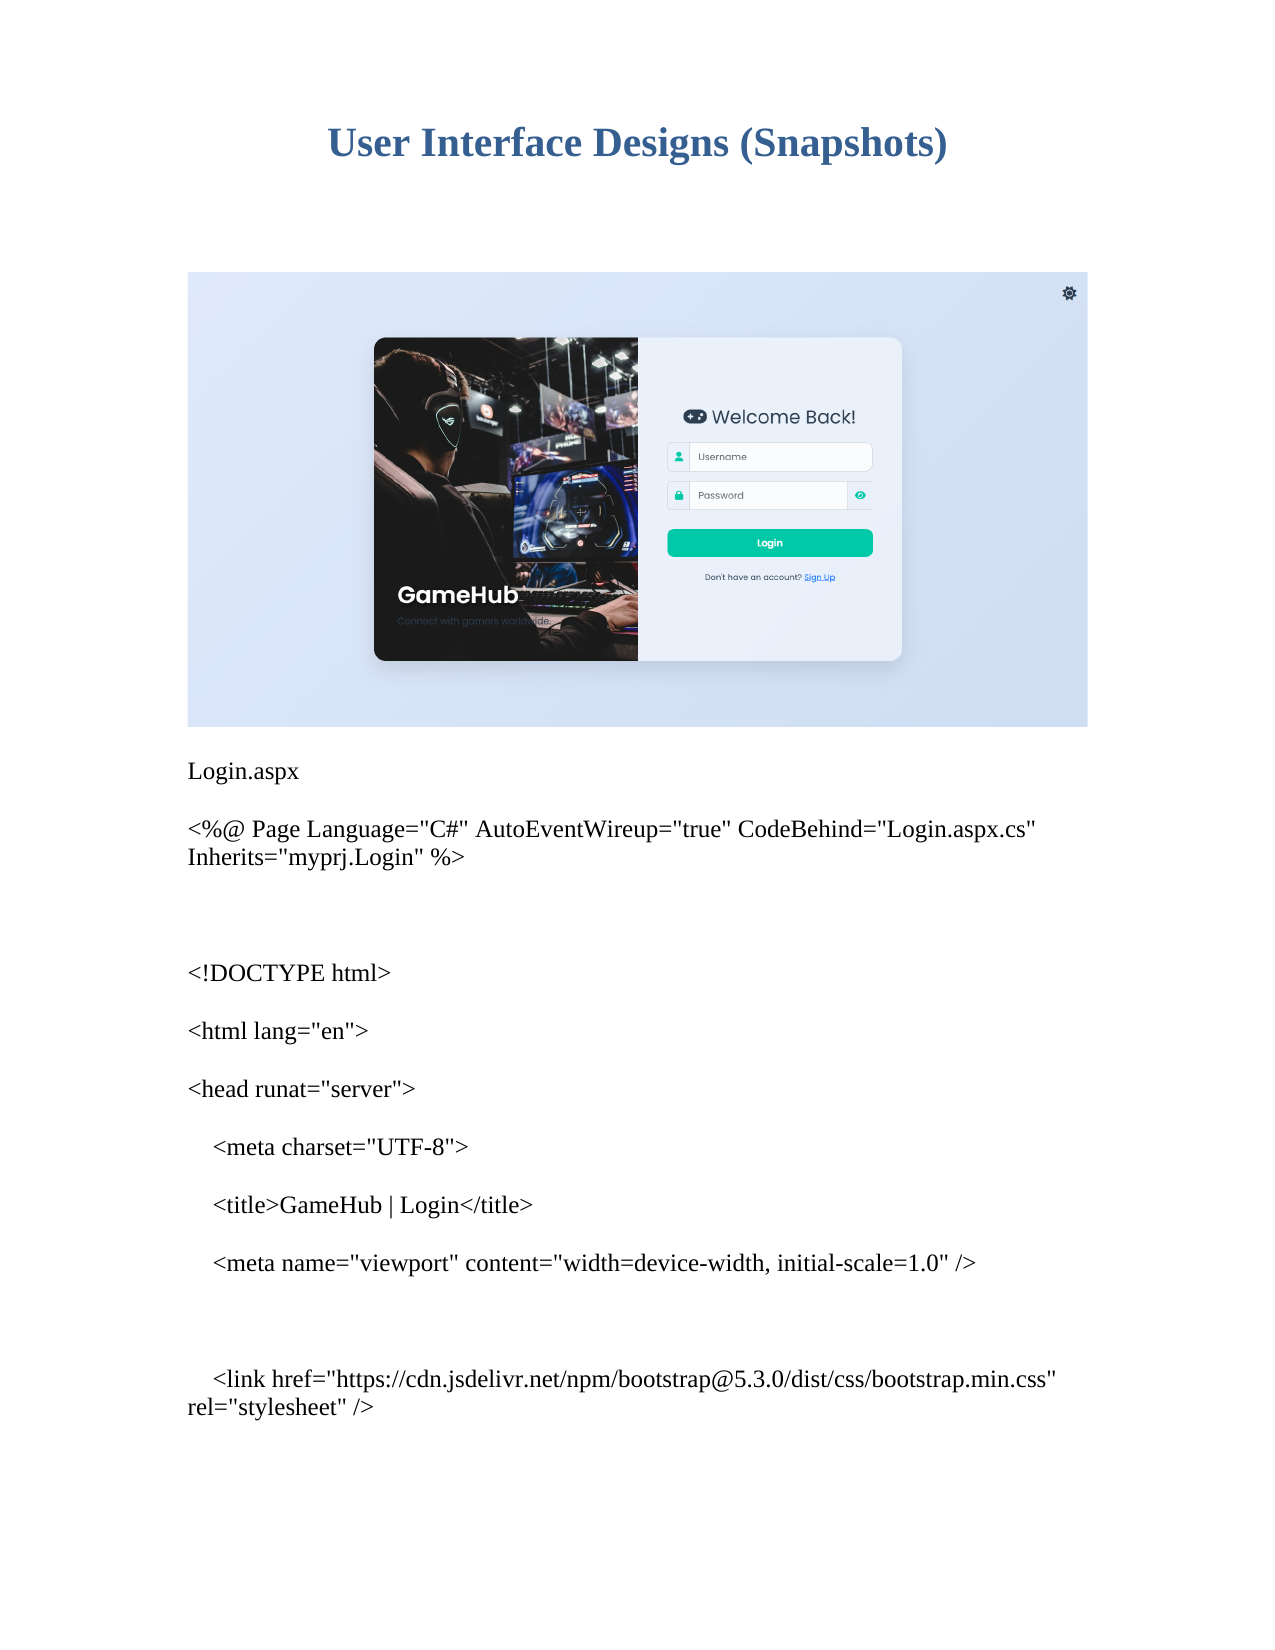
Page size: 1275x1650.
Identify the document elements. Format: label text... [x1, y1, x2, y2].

text <head runat="server"> [187, 1074, 1087, 1103]
text <title>GameHub | Login</title> [187, 1190, 1087, 1219]
text <%@ Page Language="C#" AutoEventWireup="true" CodeBehind="Login.aspx.cs" Inherits="myprj.Login" %> [187, 814, 1087, 871]
text <html lang="en"> [187, 1016, 1087, 1045]
text <meta name="viewport" content="width=device-width, initial-scale=1.0" /> [187, 1248, 1087, 1277]
text User Interface Designs (Snapshots) [187, 118, 1087, 166]
text <link href="https://cdn.jsdelivr.net/npm/bootstrap@5.3.0/dist/css/bootstrap.min.css" rel="stylesheet" /> [187, 1364, 1087, 1421]
text Login.aspx [187, 756, 1087, 784]
picture [187, 272, 1088, 727]
text <!DOCTYPE html> [187, 958, 1087, 987]
text <meta charset="UTF-8"> [187, 1132, 1087, 1161]
